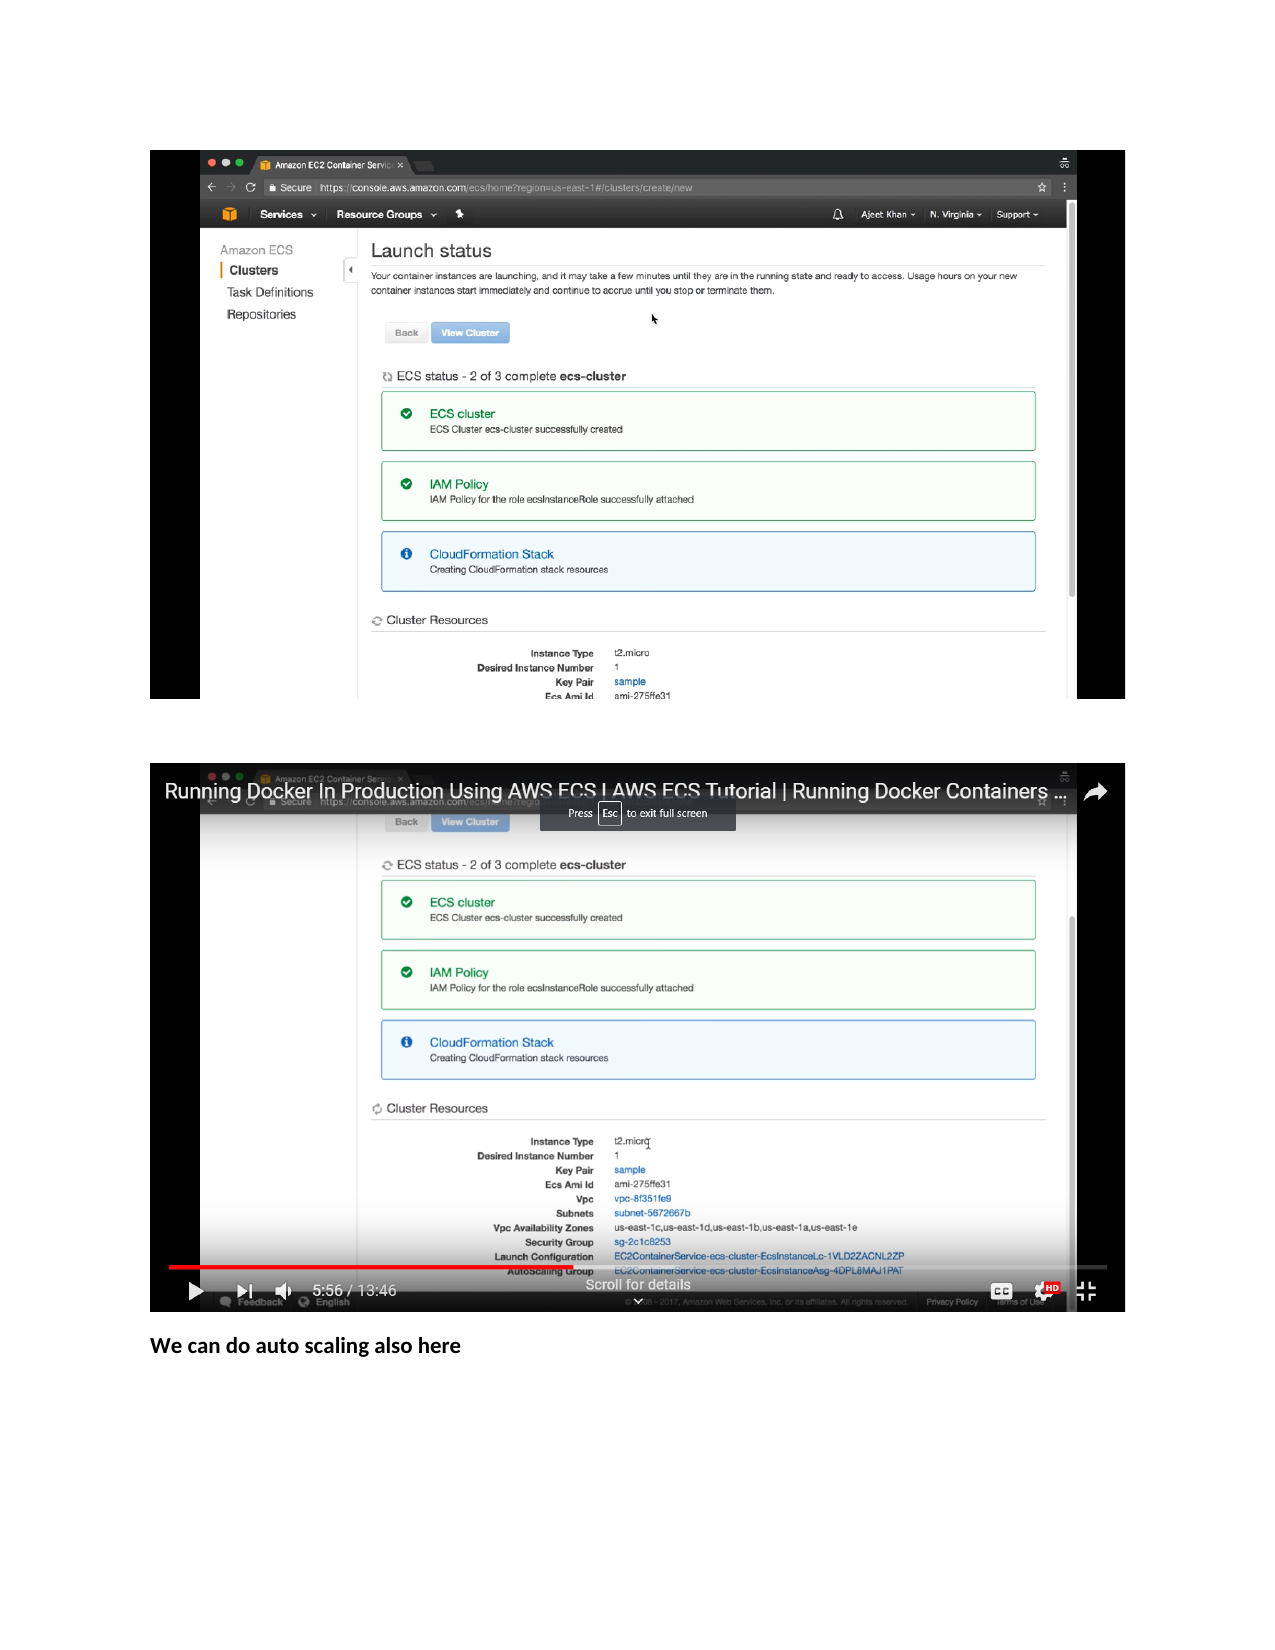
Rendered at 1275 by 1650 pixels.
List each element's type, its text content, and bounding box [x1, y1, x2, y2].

text We can do auto scaling also here [150, 1331, 1125, 1359]
picture [150, 150, 1125, 699]
picture [150, 763, 1125, 1312]
